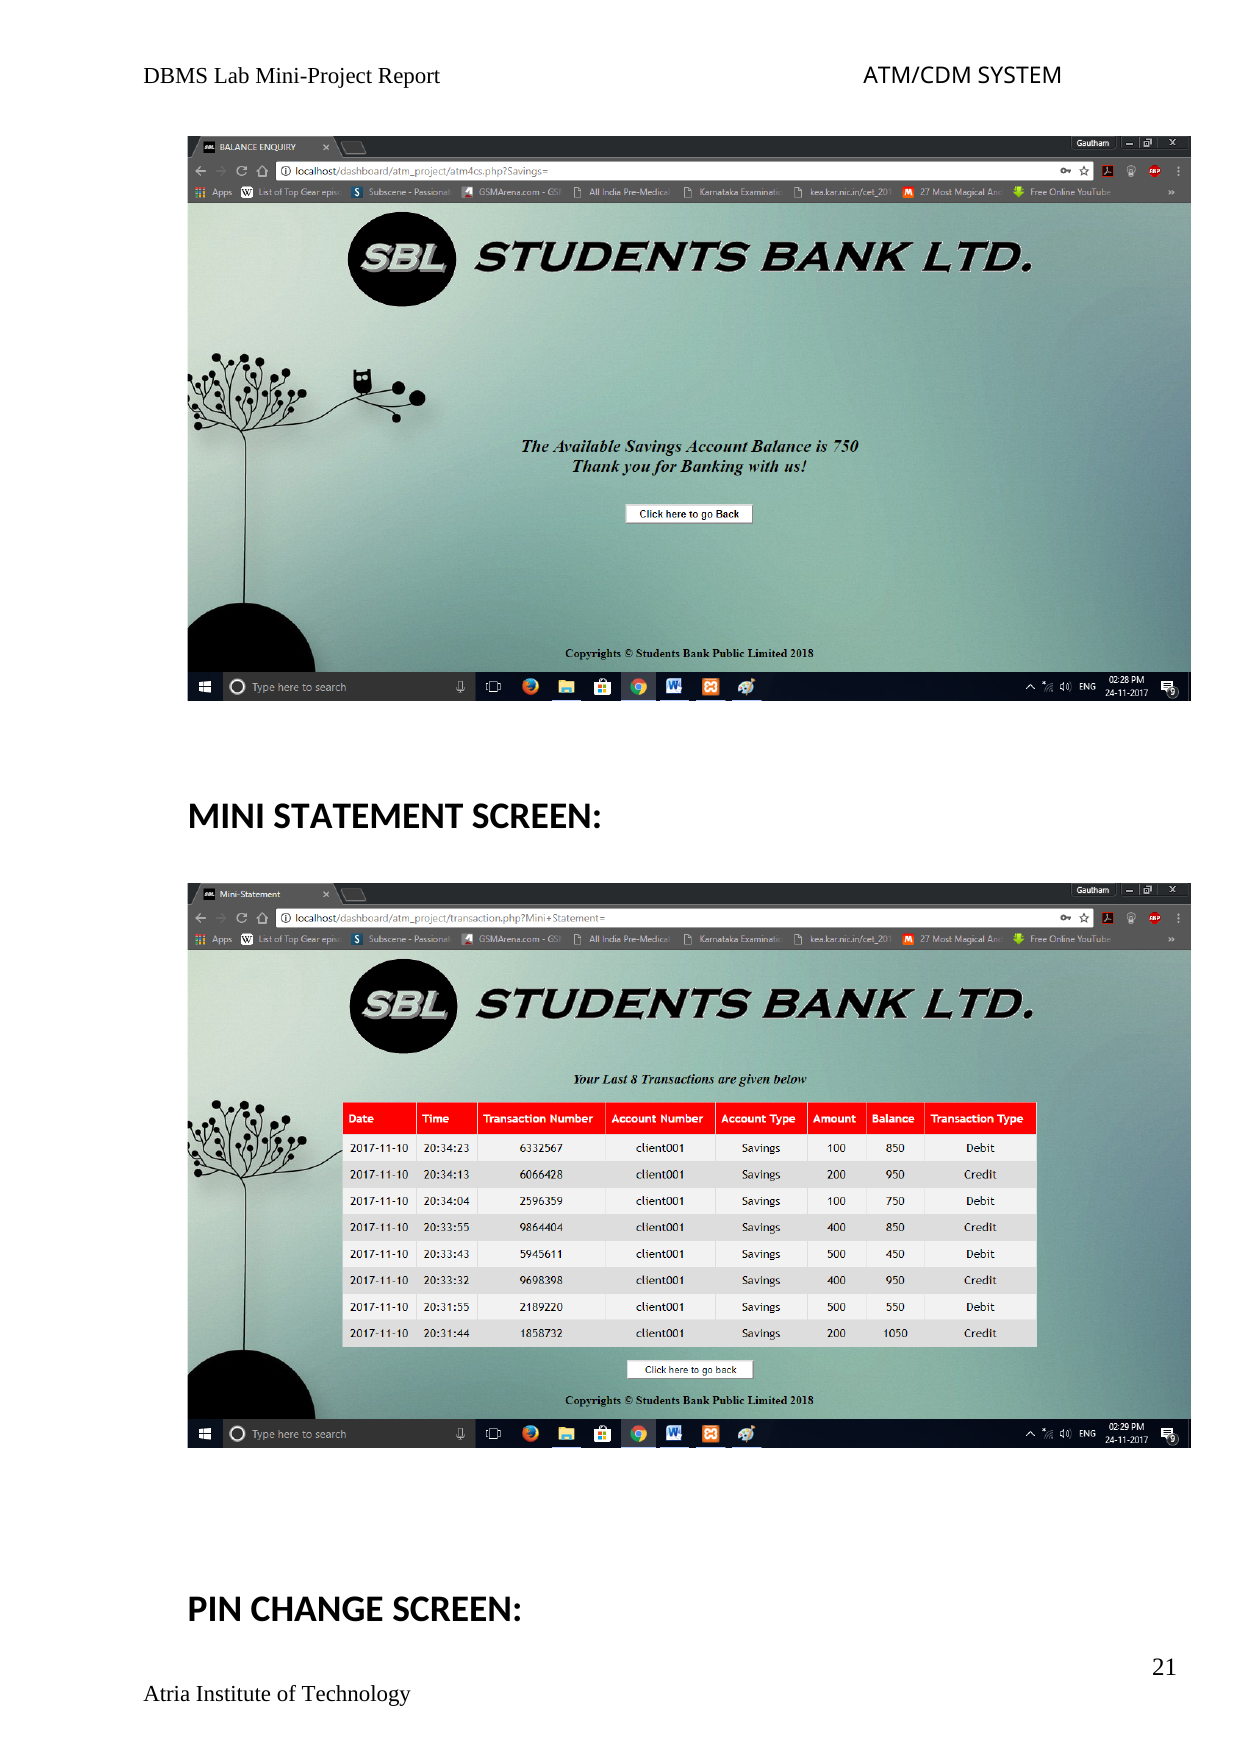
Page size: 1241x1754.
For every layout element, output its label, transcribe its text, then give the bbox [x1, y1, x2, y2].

picture [187, 136, 1191, 701]
text PIN CHANGE SCREEN: [187, 1585, 1191, 1631]
picture [187, 883, 1191, 1448]
text MINI STATEMENT SCREEN: [187, 792, 1191, 838]
